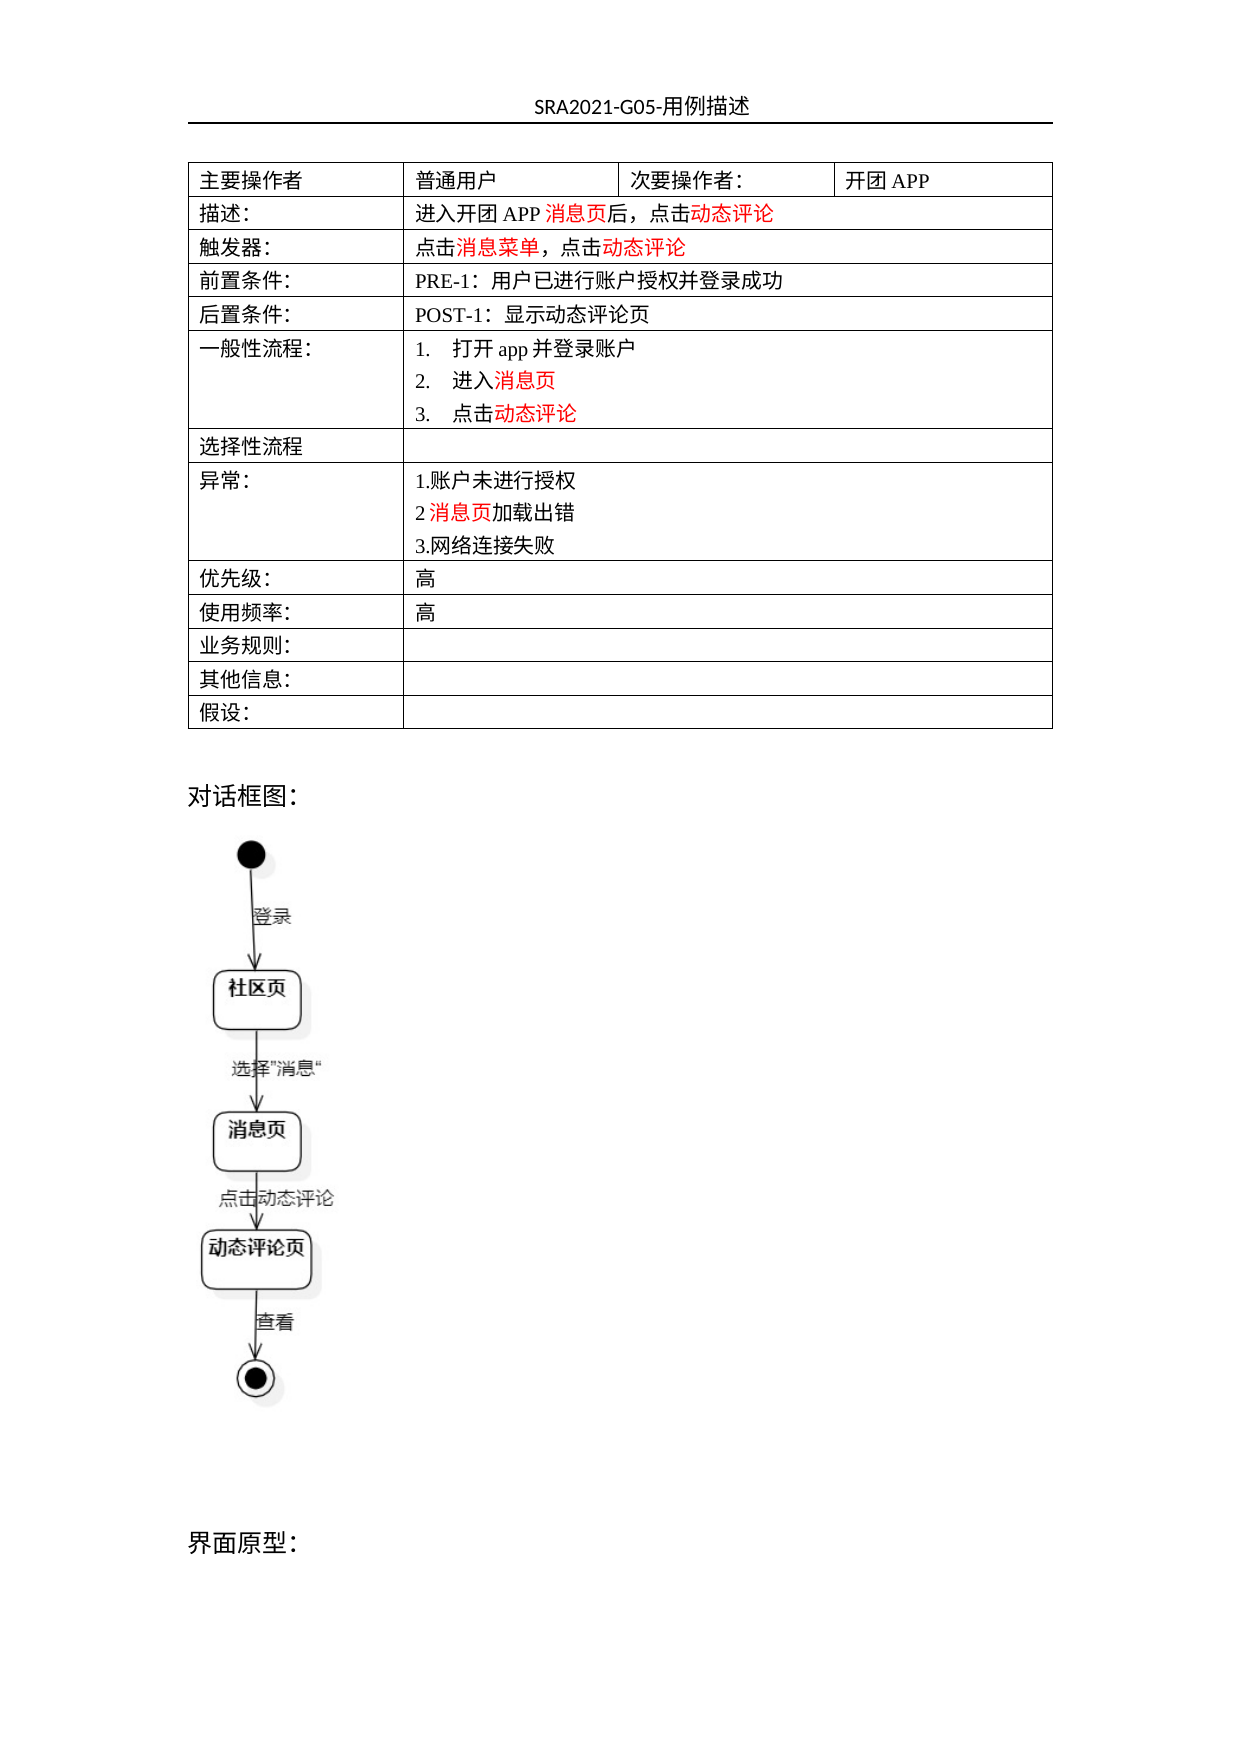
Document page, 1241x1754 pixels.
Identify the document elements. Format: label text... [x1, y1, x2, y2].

table_cell [404, 696, 1052, 728]
table_cell 打开app并登录账户 进入消息页 点击动态评论 [404, 331, 1052, 428]
table_cell 其他信息： [189, 662, 403, 694]
table_cell [404, 662, 1052, 694]
table_cell 开团APP [835, 163, 1052, 196]
table_cell [404, 429, 1052, 462]
table_cell 选择性流程 [189, 429, 403, 462]
table_cell 优先级： [189, 561, 403, 594]
table_cell 进入开团APP消息页后，点击动态评论 [404, 197, 1052, 229]
text 界面原型： [187, 1509, 1053, 1574]
table_cell 后置条件： [189, 297, 403, 330]
table_cell 假设： [189, 696, 403, 728]
table_cell 1.账户未进行授权 2消息页加载出错 3.网络连接失败 [404, 463, 1052, 560]
table_cell 普通用户 [404, 163, 618, 196]
picture [187, 826, 392, 1455]
table_cell 触发器： [189, 230, 403, 263]
table_cell 一般性流程： [189, 331, 403, 428]
table_cell 业务规则： [189, 629, 403, 661]
table_cell 高 [404, 595, 1052, 627]
table_cell 点击消息菜单，点击动态评论 [404, 230, 1052, 263]
table_cell [404, 629, 1052, 661]
table_cell 使用频率： [189, 595, 403, 627]
text 对话框图： [187, 762, 1053, 827]
table_cell 高 [404, 561, 1052, 594]
table_cell 主要操作者 [189, 163, 403, 196]
table_cell 次要操作者： [619, 163, 834, 196]
table_cell POST-1：显示动态评论页 [404, 297, 1052, 330]
table_cell 描述： [189, 197, 403, 229]
table_cell 异常： [189, 463, 403, 560]
table_cell PRE-1：用户已进行账户授权并登录成功 [404, 264, 1052, 296]
table_cell 前置条件： [189, 264, 403, 296]
